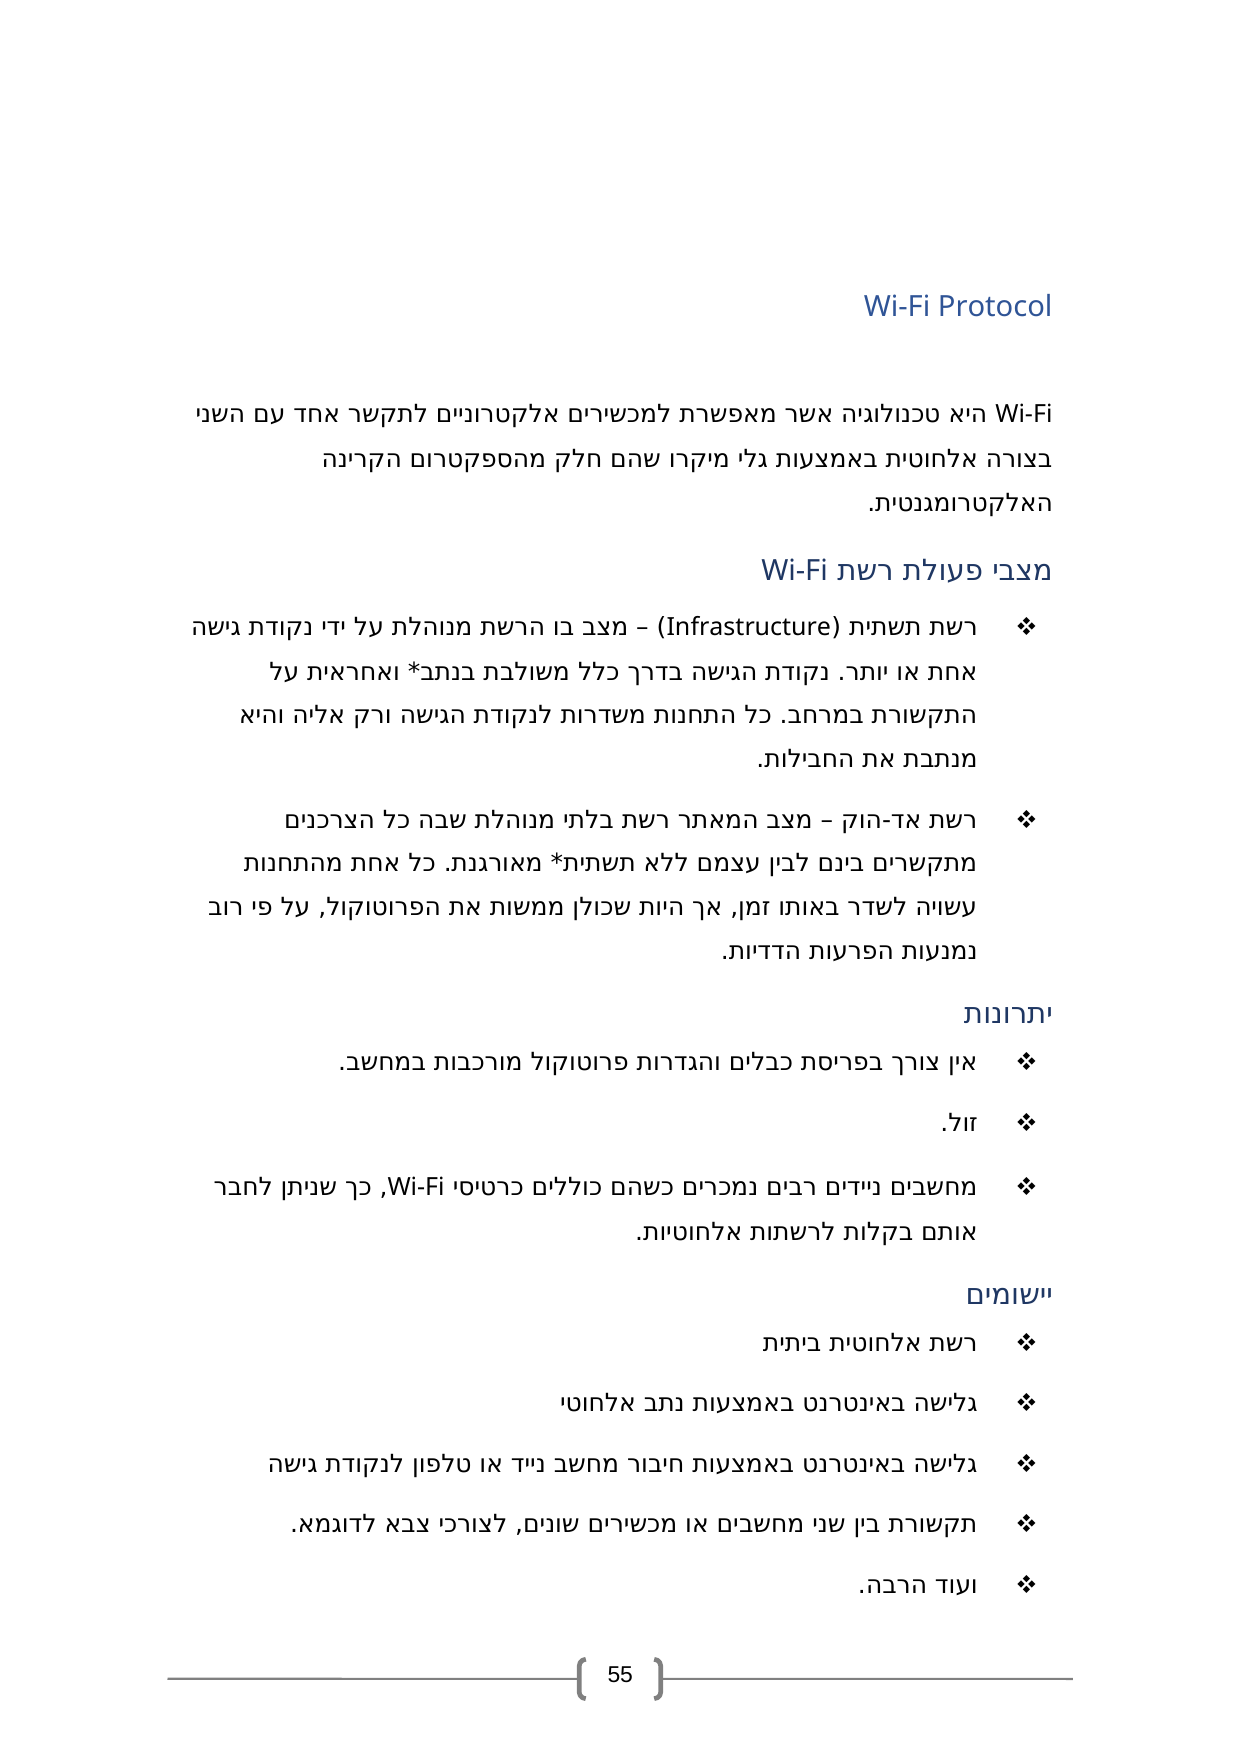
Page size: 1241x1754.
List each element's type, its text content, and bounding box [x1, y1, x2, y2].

list ועוד הרבה. [187, 1570, 1015, 1599]
subtitle יישומים [187, 1277, 1053, 1311]
list אין צורך בפריסת כבלים והגדרות פרוטוקול מורכבות במחשב. [187, 1047, 1015, 1077]
subtitle יתרונות [187, 996, 1053, 1030]
subtitle Wi-Fi Protocol [187, 285, 1053, 325]
list רשת תשתית (Infrastructure) – מצב בו הרשת מנוהלת על ידי נקודת גישה אחת או יותר. נקודת הגישה בדרך כלל משולבת בנתב* ואחראית על התקשורת במרחב. כל התחנות משדרות לנקודת הגישה ורק אליה והיא מנתבת את החבילות. [187, 608, 1015, 773]
list גלישה באינטרנט באמצעות נתב אלחוטי [187, 1389, 1015, 1418]
list גלישה באינטרנט באמצעות חיבור מחשב נייד או טלפון לנקודת גישה [187, 1449, 1015, 1478]
list זול. [187, 1108, 1015, 1137]
list רשת אד-הוק – מצב המאתר רשת בלתי מנוהלת שבה כל הצרכנים מתקשרים בינם לבין עצמם ללא תשתית* מאורגנת. כל אחת מהתחנות עשויה לשדר באותו זמן, אך היות שכולן ממשות את הפרוטוקול, על פי רוב נמנעות הפרעות הדדיות. [187, 805, 1015, 965]
text Wi-Fi היא טכנולוגיה אשר מאפשרת למכשירים אלקטרוניים לתקשר אחד עם השני בצורה אלחוטית באמצעות גלי מיקרו שהם חלק מהספקטרום הקרינה האלקטרומגנטית. [187, 396, 1053, 517]
list מחשבים ניידים רבים נמכרים כשהם כוללים כרטיסי Wi-Fi, כך שניתן לחבר אותם בקלות לרשתות אלחוטיות. [187, 1168, 1015, 1246]
list תקשורת בין שני מחשבים או מכשירים שונים, לצורכי צבא לדוגמא. [187, 1509, 1015, 1539]
list רשת אלחוטית ביתית [187, 1328, 1015, 1357]
subtitle מצבי פעולת רשת Wi-Fi [187, 549, 1053, 588]
